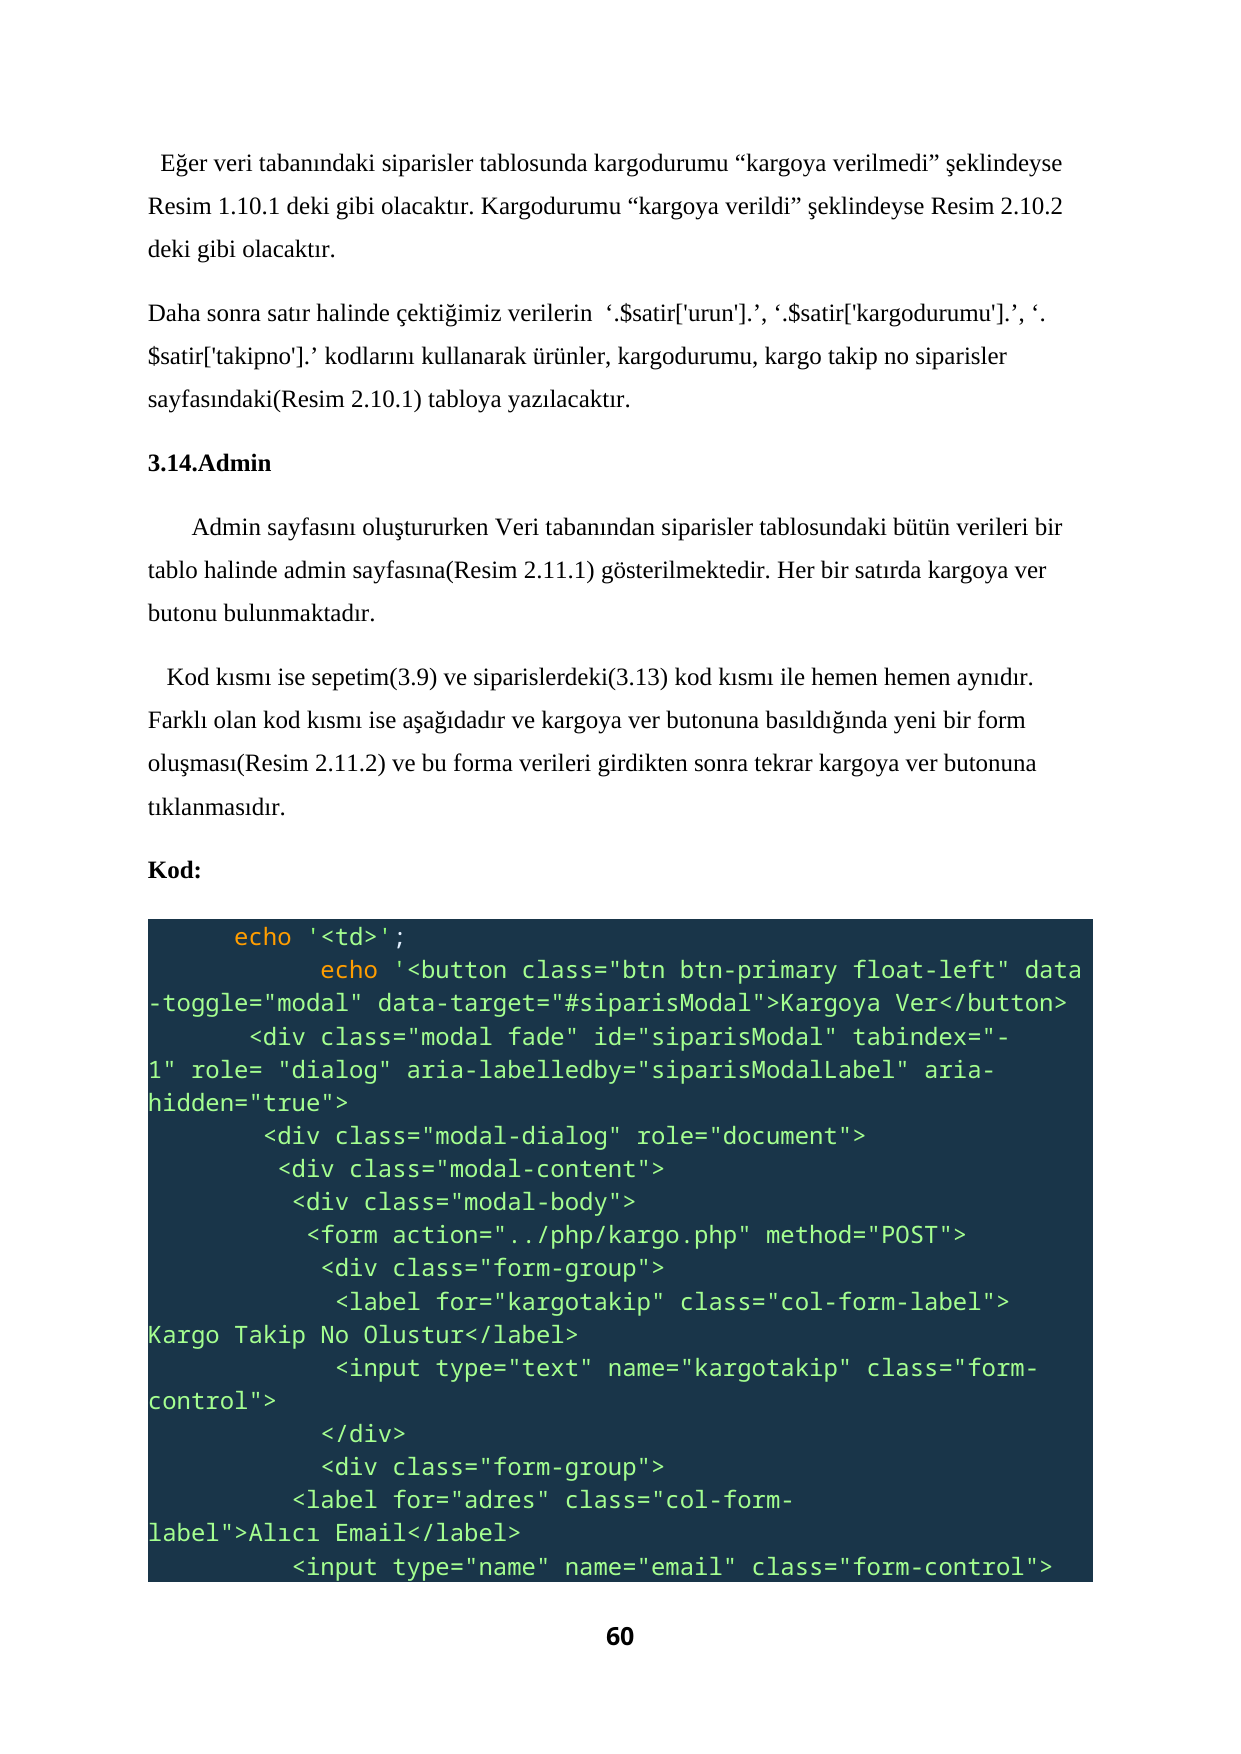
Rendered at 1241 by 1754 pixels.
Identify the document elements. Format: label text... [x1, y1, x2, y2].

text <div class="modal-body"> [148, 1184, 1093, 1218]
text Eğer veri tabanındaki siparisler tablosunda kargodurumu “kargoya verilmedi” şeklindeyse Resim 1.10.1 deki gibi olacaktır. Kargodurumu “kargoya verildi” şeklindeyse Resim 2.10.2 deki gibi olacaktır. [148, 148, 1093, 263]
text echo '<td>'; [148, 919, 1093, 953]
text <div class="modal-content"> [148, 1151, 1093, 1184]
text <form action="../php/kargo.php" method="POST"> [148, 1218, 1093, 1251]
text <div class="modal-dialog" role="document"> [148, 1118, 1093, 1151]
text Daha sonra satır halinde çektiğimiz verilerin ‘.$satir['urun'].’, ‘.$satir['kargodurumu'].’, ‘.$satir['takipno'].’ kodlarını kullanarak ürünler, kargodurumu, kargo takip no siparisler sayfasındaki(Resim 2.10.1) tabloya yazılacaktır. [148, 298, 1093, 413]
text <label for="adres" class="col-form-label">Alıcı Email</label> [148, 1483, 1093, 1549]
text </div> [148, 1416, 1093, 1449]
text <input type="name" name="email" class="form-control"> [148, 1549, 1093, 1582]
text Kod: [148, 856, 1093, 884]
text <div class="form-group"> [148, 1251, 1093, 1284]
text <div class="modal fade" id="siparisModal" tabindex="-1" role= "dialog" aria-labelledby="siparisModalLabel" aria-hidden="true"> [148, 1019, 1093, 1118]
text <label for="kargotakip" class="col-form-label"> Kargo Takip No Olustur</label> [148, 1284, 1093, 1350]
text Kod kısmı ise sepetim(3.9) ve siparislerdeki(3.13) kod kısmı ile hemen hemen aynıdır. Farklı olan kod kısmı ise aşağıdadır ve kargoya ver butonuna basıldığında yeni bir form oluşması(Resim 2.11.2) ve bu forma verileri girdikten sonra tekrar kargoya ver butonuna tıklanmasıdır. [148, 662, 1093, 820]
text echo '<button class="btn btn-primary float-left" data-toggle="modal" data-target="#siparisModal">Kargoya Ver</button> [148, 953, 1093, 1019]
text <div class="form-group"> [148, 1449, 1093, 1483]
text 3.14.Admin [148, 448, 1093, 477]
text Admin sayfasını oluştururken Veri tabanından siparisler tablosundaki bütün verileri bir tablo halinde admin sayfasına(Resim 2.11.1) gösterilmektedir. Her bir satırda kargoya ver butonu bulunmaktadır. [148, 512, 1093, 627]
text <input type="text" name="kargotakip" class="form-control"> [148, 1350, 1093, 1416]
